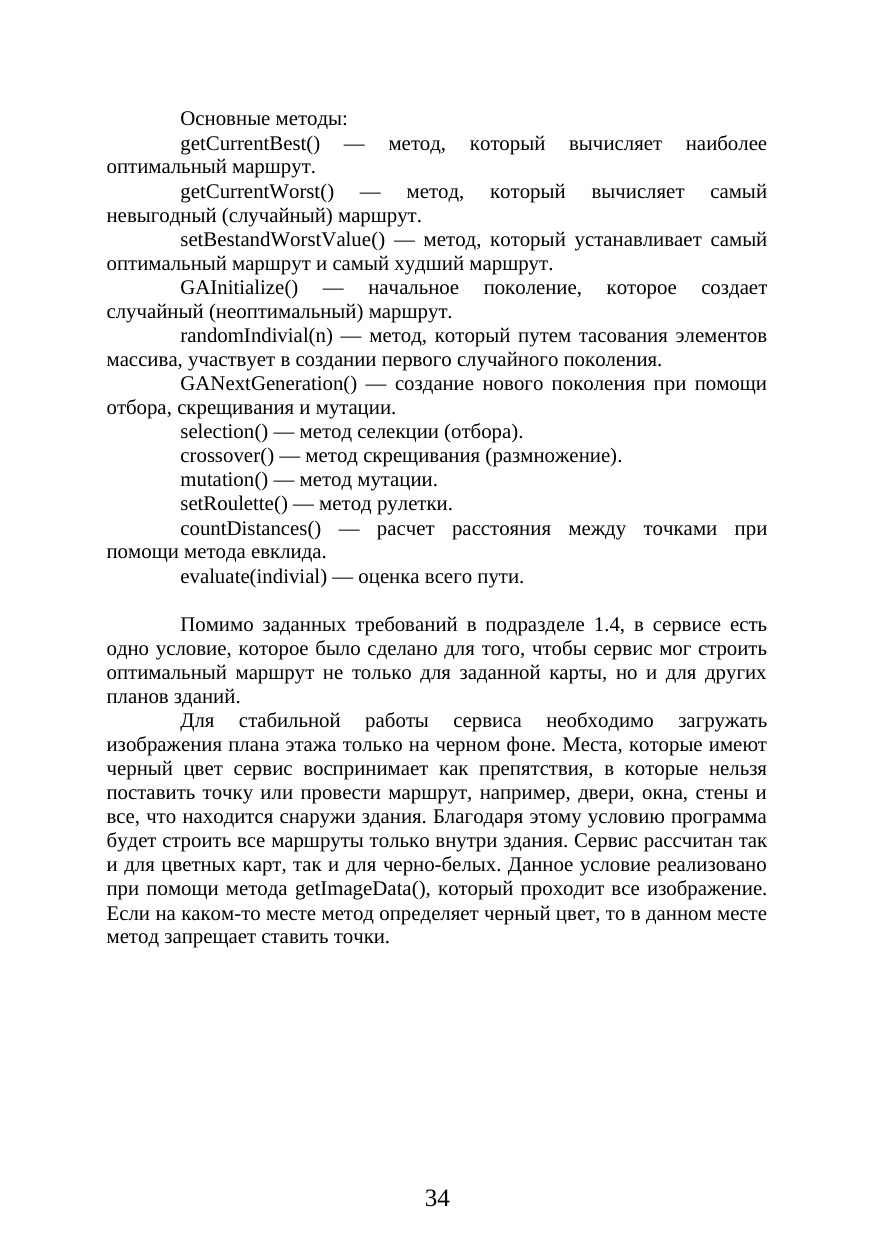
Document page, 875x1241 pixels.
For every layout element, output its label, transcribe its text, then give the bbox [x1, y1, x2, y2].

text Помимо заданных требований в подразделе 1.4, в сервисе есть одно условие, которое было сделано для того, чтобы сервис мог строить оптимальный маршрут не только для заданной карты, но и для других планов зданий. [106, 612, 768, 708]
text countDistances() — расчет расстояния между точками при помощи метода евклида. [106, 515, 768, 563]
text Основные методы: [106, 106, 768, 130]
text setRoulette() — метод рулетки. [106, 491, 768, 515]
text mutation() — метод мутации. [106, 467, 768, 491]
text GAInitialize() — начальное поколение, которое создает случайный (неоптимальный) маршрут. [106, 275, 768, 323]
text GANextGeneration() — создание нового поколения при помощи отбора, скрещивания и мутации. [106, 371, 768, 419]
text crossover() — метод скрещивания (размножение). [106, 443, 768, 467]
text Для стабильной работы сервиса необходимо загружать изображения плана этажа только на черном фоне. Места, которые имеют черный цвет сервис воспринимает как препятствия, в которые нельзя поставить точку или провести маршрут, например, двери, окна, стены и все, что находится снаружи здания. Благодаря этому условию программа будет строить все маршруты только внутри здания. Сервис рассчитан так и для цветных карт, так и для черно-белых. Данное условие реализовано при помощи метода getImageData(), который проходит все изображение. Если на каком-то месте метод определяет черный цвет, то в данном месте метод запрещает ставить точки. [106, 708, 768, 948]
text evaluate(indivial) — оценка всего пути. [106, 563, 768, 588]
text randomIndivial(n) — метод, который путем тасования элементов массива, участвует в создании первого случайного поколения. [106, 323, 768, 371]
text getCurrentBest() — метод, который вычисляет наиболее оптимальный маршрут. [106, 130, 768, 178]
text selection() — метод селекции (отбора). [106, 419, 768, 443]
text setBestandWorstValue() — метод, который устанавливает самый оптимальный маршрут и самый худший маршрут. [106, 227, 768, 275]
text getCurrentWorst() — метод, который вычисляет самый невыгодный (случайный) маршрут. [106, 178, 768, 227]
